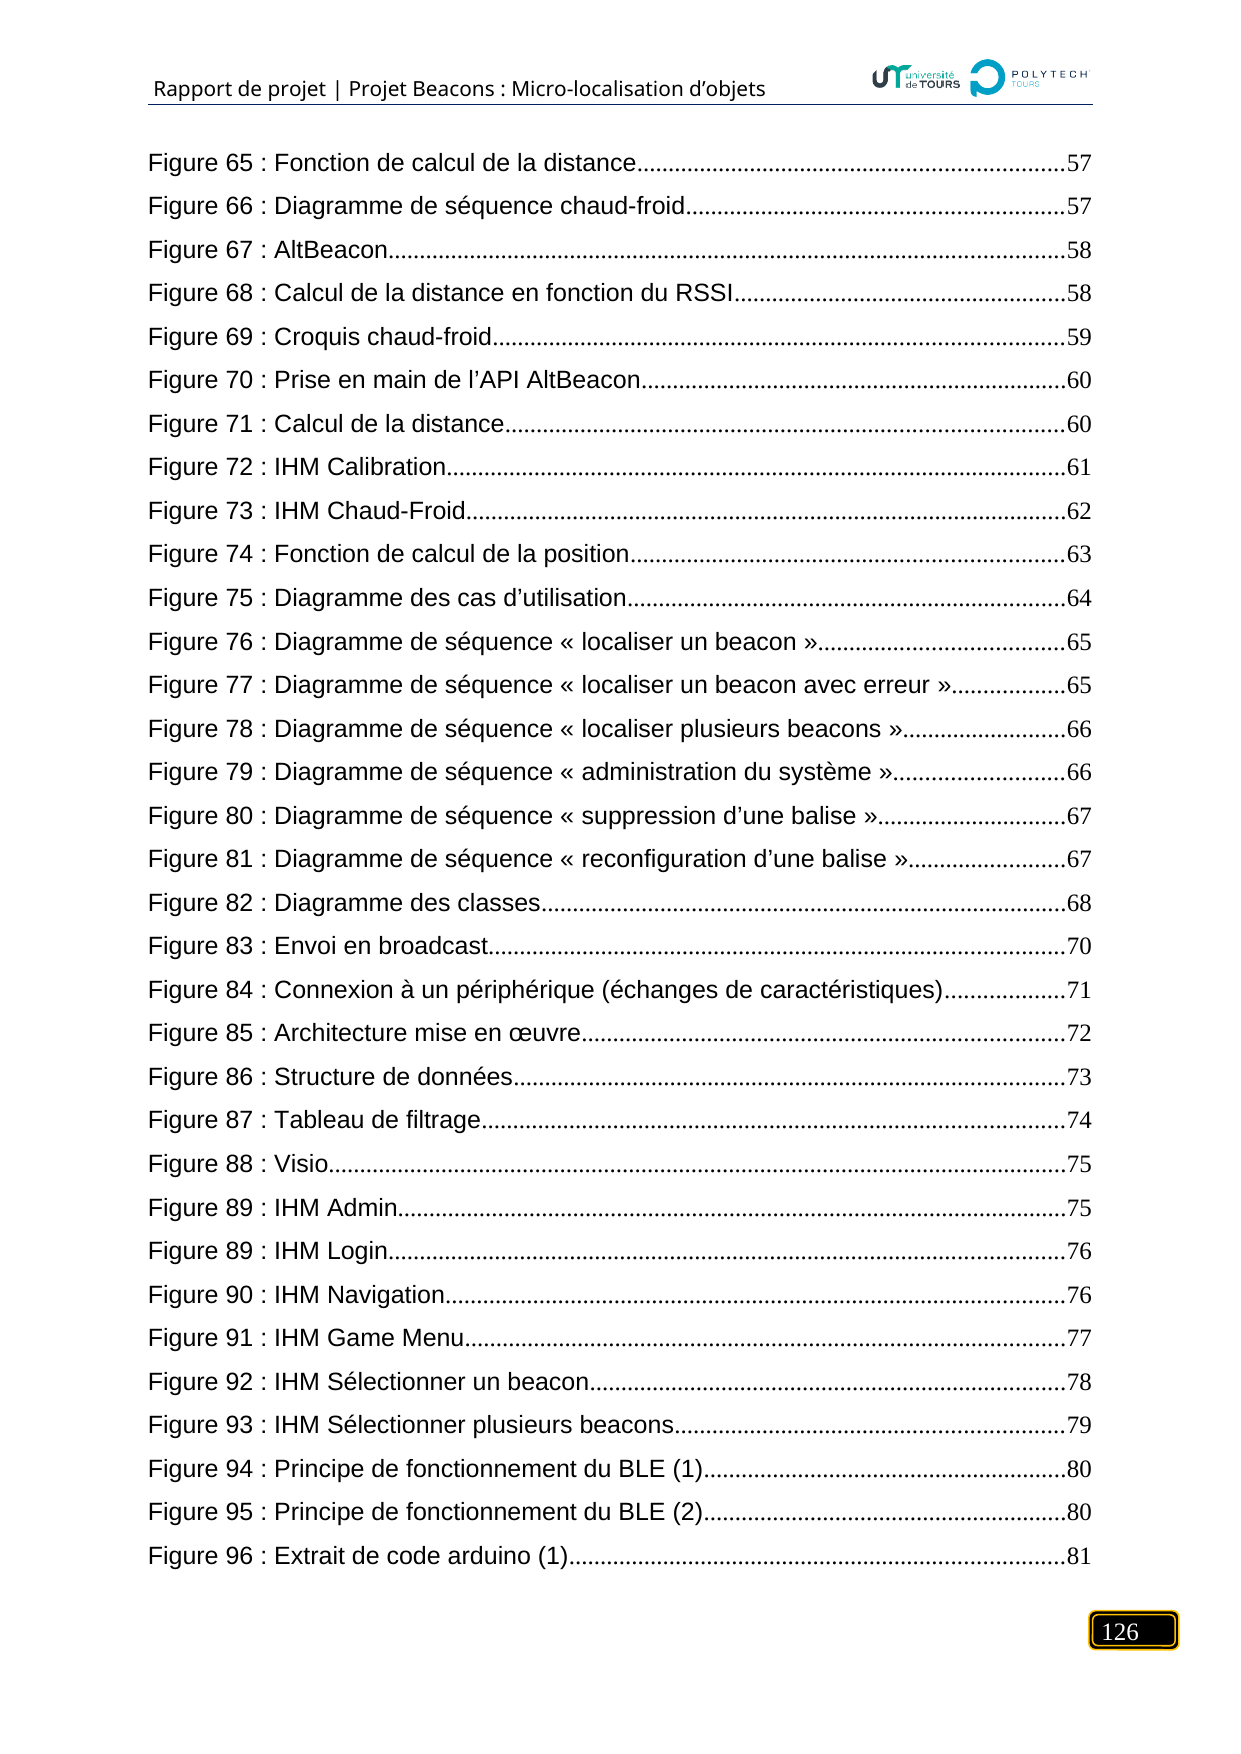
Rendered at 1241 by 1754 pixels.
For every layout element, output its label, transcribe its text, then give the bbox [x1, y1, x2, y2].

text Figure 93 : IHM Sélectionner plusieurs beacons 79 [148, 1410, 1093, 1439]
picture [977, 59, 1096, 97]
text Figure 83 : Envoi en broadcast 70 [148, 931, 1093, 960]
text Figure 90 : IHM Navigation 76 [148, 1280, 1093, 1308]
text Figure 70 : Prise en main de l’API AltBeacon 60 [148, 365, 1093, 394]
text Figure 72 : IHM Calibration 61 [148, 452, 1093, 481]
text Figure 81 : Diagramme de séquence « reconfiguration d’une balise » 67 [148, 844, 1093, 873]
text Figure 78 : Diagramme de séquence « localiser plusieurs beacons » 66 [148, 714, 1093, 742]
text Figure 89 : IHM Admin 75 [148, 1193, 1093, 1221]
text Figure 86 : Structure de données 73 [148, 1062, 1093, 1091]
text Figure 94 : Principe de fonctionnement du BLE (1) 80 [148, 1454, 1093, 1483]
text Figure 85 : Architecture mise en œuvre 72 [148, 1018, 1093, 1047]
picture [970, 67, 998, 87]
text Figure 76 : Diagramme de séquence « localiser un beacon » 65 [148, 627, 1093, 655]
text Figure 89 : IHM Login 76 [148, 1236, 1093, 1265]
text Figure 69 : Croquis chaud-froid 59 [148, 322, 1093, 351]
text Figure 82 : Diagramme des classes 68 [148, 888, 1093, 917]
text Figure 71 : Calcul de la distance 60 [148, 409, 1093, 438]
text Figure 91 : IHM Game Menu 77 [148, 1323, 1093, 1352]
text Figure 75 : Diagramme des cas d’utilisation 64 [148, 583, 1093, 612]
text Figure 80 : Diagramme de séquence « suppression d’une balise » 67 [148, 801, 1093, 829]
text Figure 92 : IHM Sélectionner un beacon 78 [148, 1367, 1093, 1396]
text Figure 73 : IHM Chaud-Froid 62 [148, 496, 1093, 525]
text Figure 79 : Diagramme de séquence « administration du système » 66 [148, 757, 1093, 786]
text Figure 84 : Connexion à un périphérique (échanges de caractéristiques) 71 [148, 975, 1093, 1004]
picture [970, 59, 981, 70]
text Figure 65 : Fonction de calcul de la distance 57 [148, 148, 1093, 176]
text Figure 87 : Tableau de filtrage 74 [148, 1106, 1093, 1134]
text Figure 74 : Fonction de calcul de la position 63 [148, 539, 1093, 568]
text Figure 67 : AltBeacon 58 [148, 235, 1093, 263]
text Figure 77 : Diagramme de séquence « localiser un beacon avec erreur » 65 [148, 670, 1093, 699]
picture [872, 65, 962, 89]
text Figure 95 : Principe de fonctionnement du BLE (2) 80 [148, 1497, 1093, 1526]
text Figure 96 : Extrait de code arduino (1) 81 [148, 1541, 1093, 1570]
text Figure 88 : Visio 75 [148, 1149, 1093, 1178]
text Figure 68 : Calcul de la distance en fonction du RSSI 58 [148, 278, 1093, 307]
text Figure 66 : Diagramme de séquence chaud-froid 57 [148, 191, 1093, 220]
